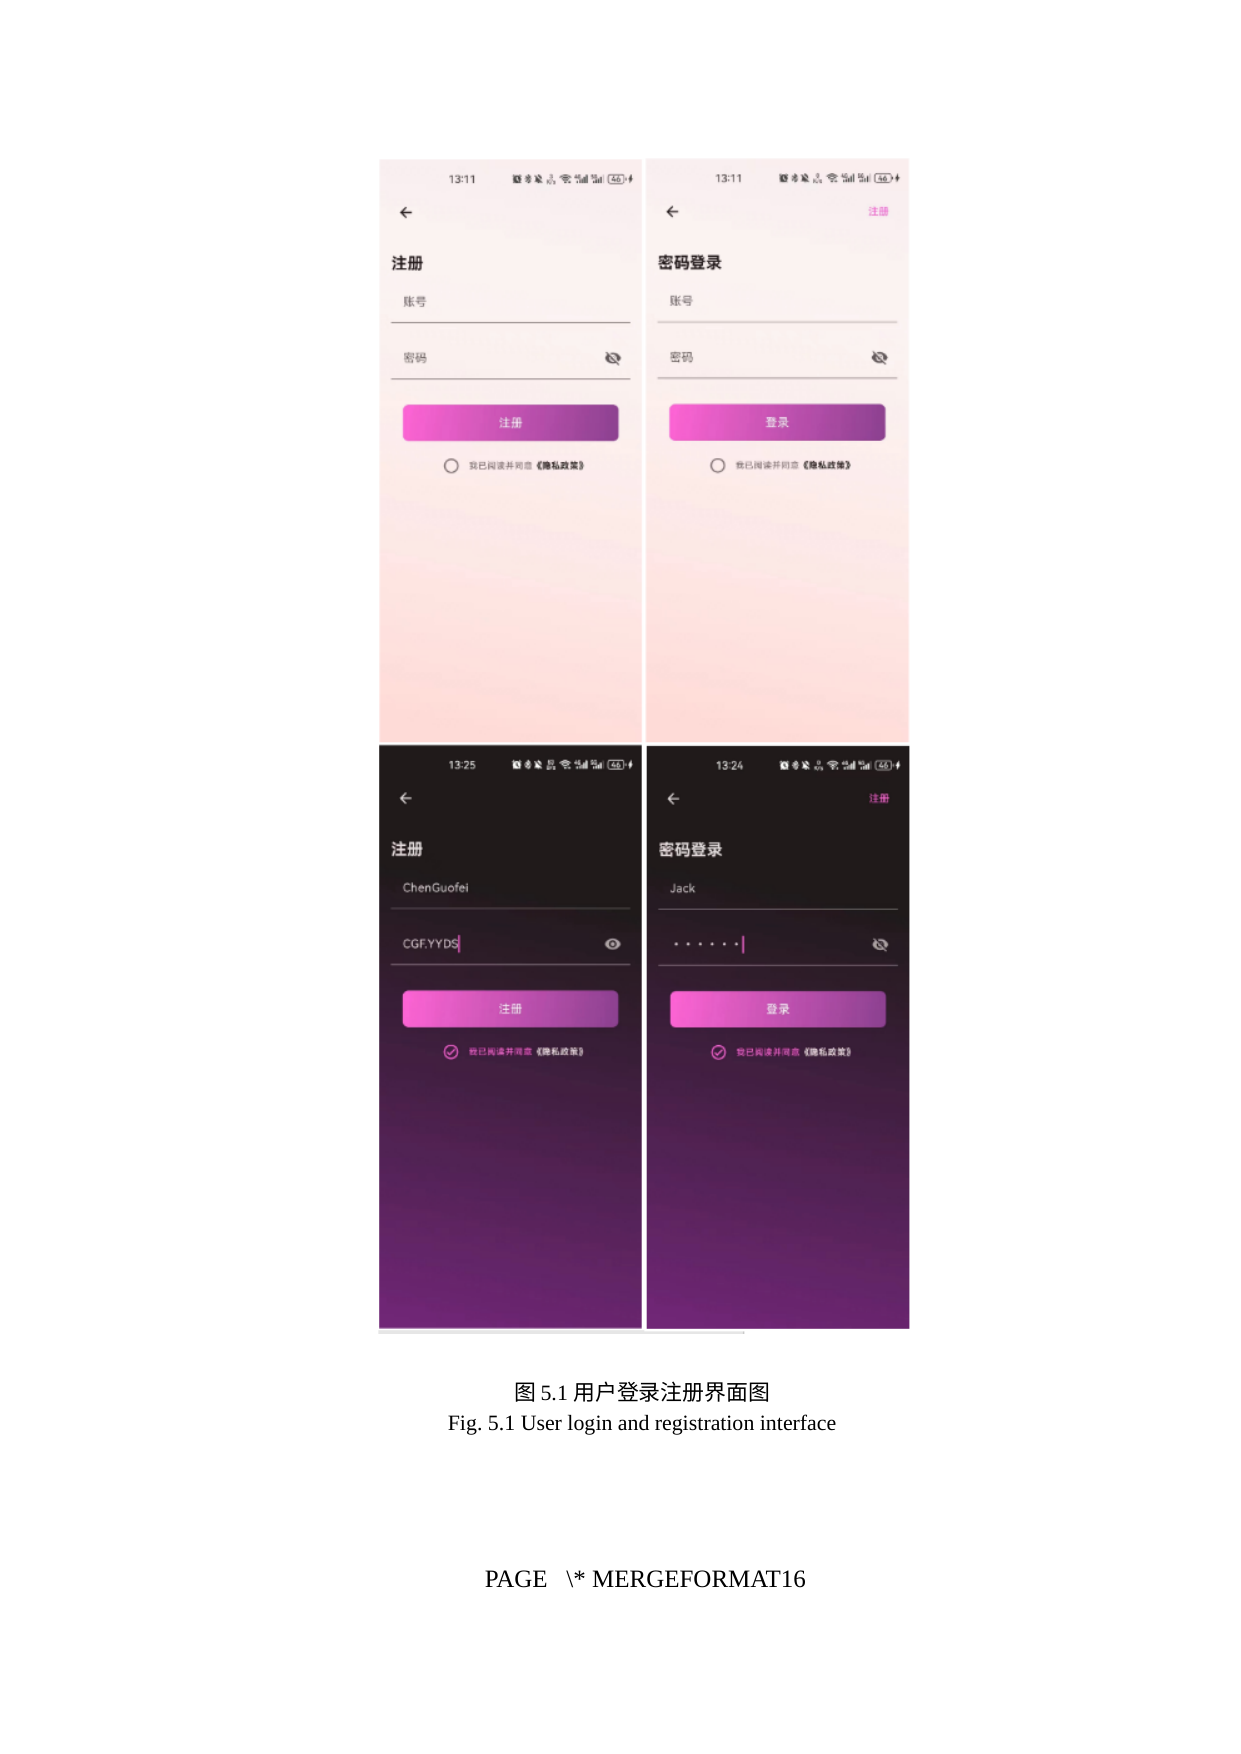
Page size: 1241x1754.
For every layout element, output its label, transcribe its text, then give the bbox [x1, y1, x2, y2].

text Fig. 5.1 User login and registration interface [148, 1407, 1093, 1439]
picture [378, 157, 912, 1334]
text 图5.1 用户登录注册界面图 [148, 1374, 1093, 1407]
